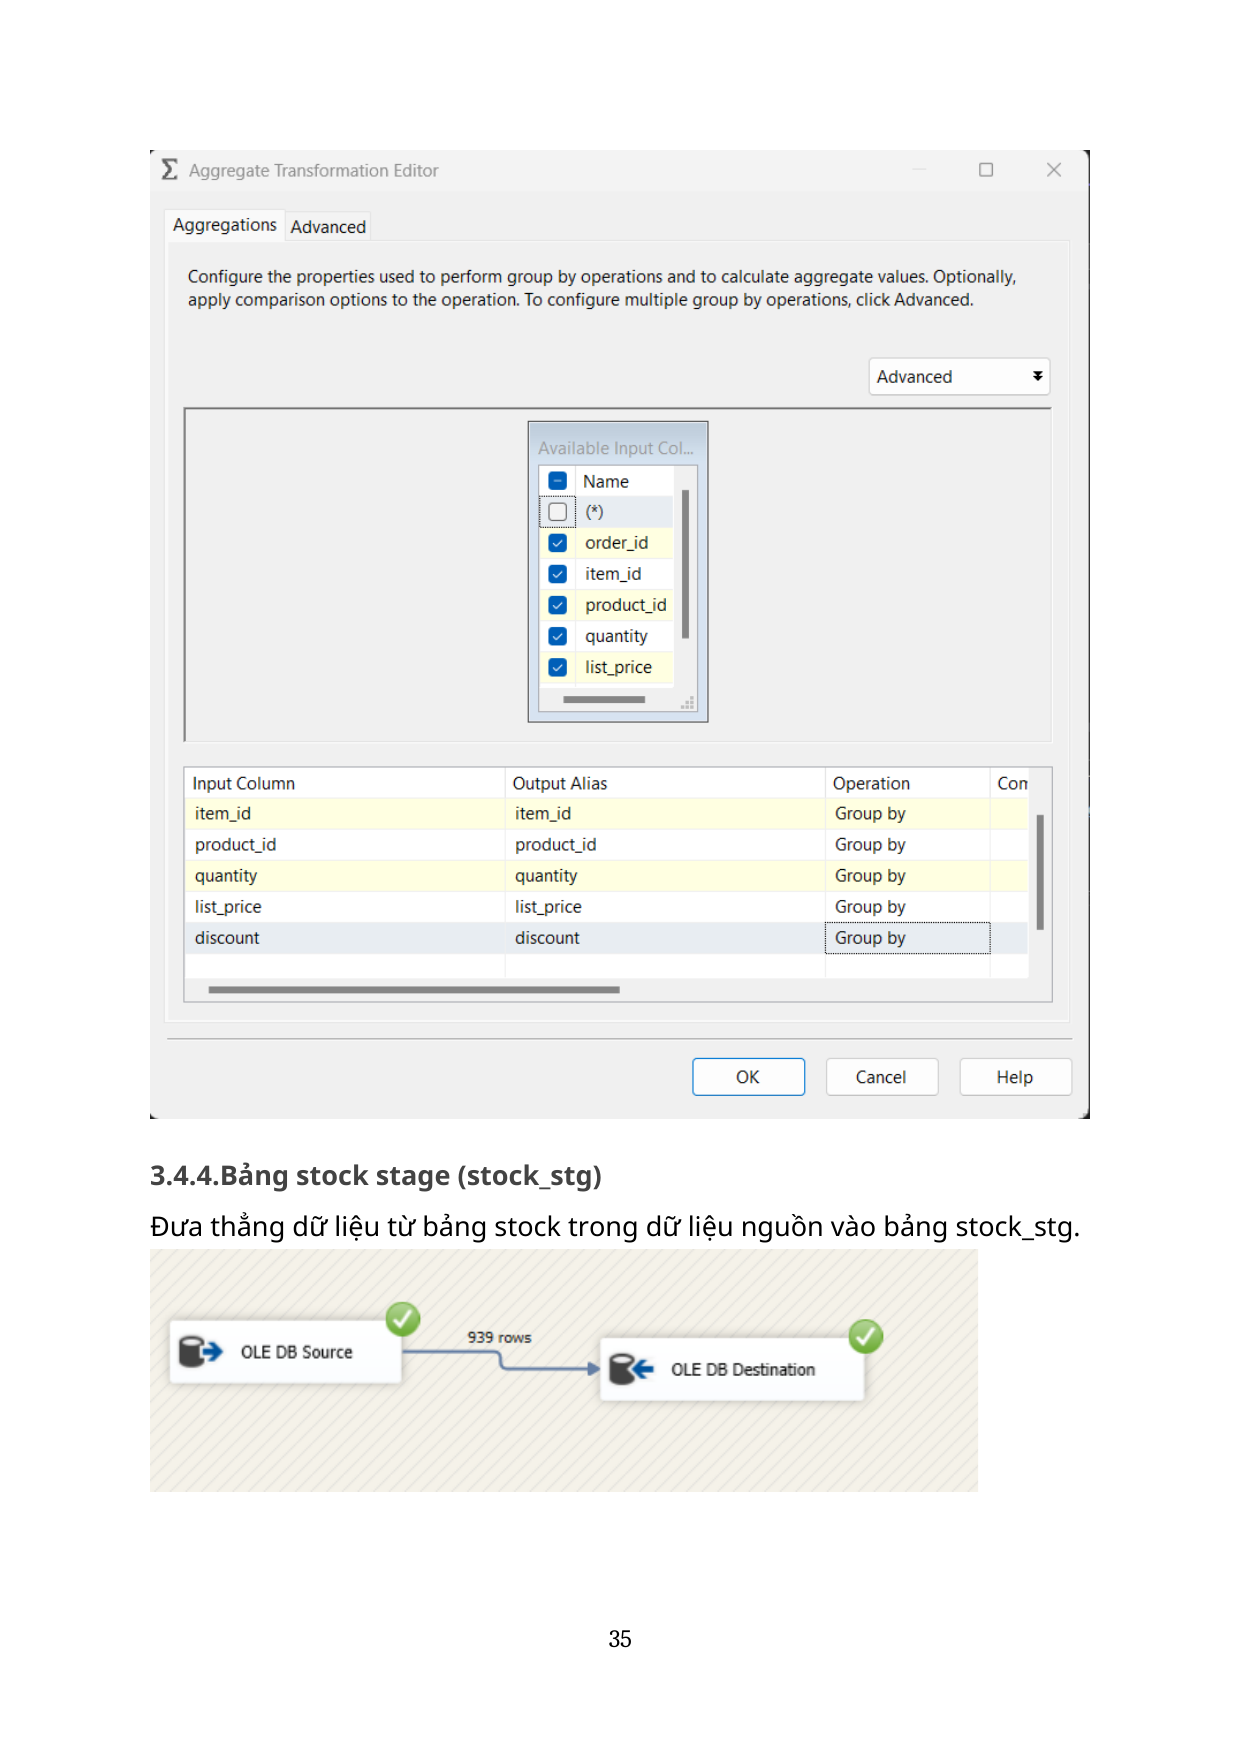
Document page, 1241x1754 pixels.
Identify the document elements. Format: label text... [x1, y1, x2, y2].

picture [150, 1249, 979, 1492]
picture [150, 150, 1090, 1119]
subtitle 3.4.4.Bảng stock stage (stock_stg) [150, 1156, 1090, 1193]
text Đưa thẳng dữ liệu từ bảng stock trong dữ liệu nguồn vào bảng stock_stg. [150, 1207, 1090, 1244]
